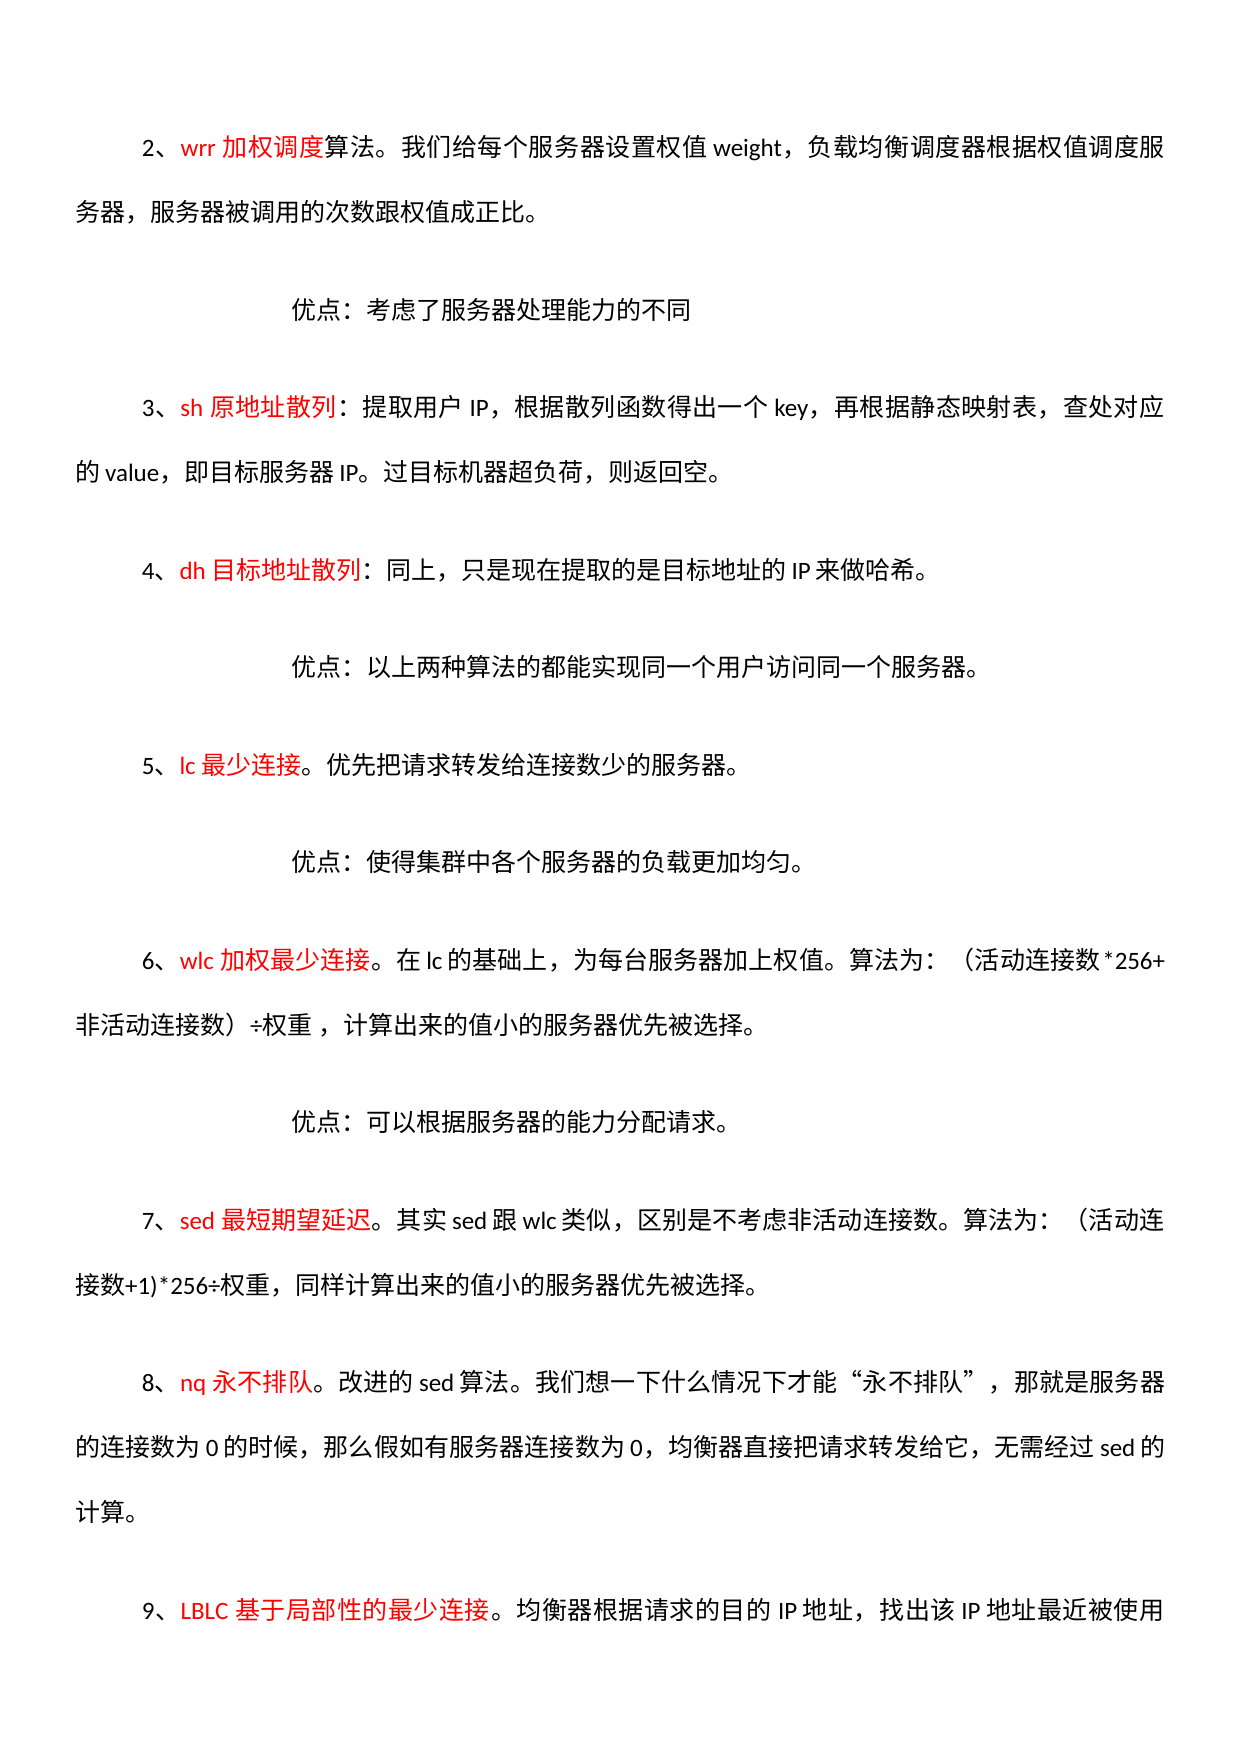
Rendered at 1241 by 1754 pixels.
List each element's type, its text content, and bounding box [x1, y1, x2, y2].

text 6、wlc 加权最少连接。在lc的基础上，为每台服务器加上权值。算法为：（活动连接数*256+非活动连接数）÷权重 ，计算出来的值小的服务器优先被选择。 [75, 926, 1165, 1056]
text 5、lc 最少连接。优先把请求转发给连接数少的服务器。 [75, 731, 1165, 796]
text 3、sh 原地址散列：提取用户IP，根据散列函数得出一个key，再根据静态映射表，查处对应的value，即目标服务器IP。过目标机器超负荷，则返回空。 [75, 373, 1165, 503]
text 优点：考虑了服务器处理能力的不同 [75, 276, 1165, 341]
text 优点：以上两种算法的都能实现同一个用户访问同一个服务器。 [75, 633, 1165, 698]
text 优点：使得集群中各个服务器的负载更加均匀。 [75, 828, 1165, 893]
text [75, 1576, 1165, 1641]
text 8、nq 永不排队。改进的sed算法。我们想一下什么情况下才能“永不排队”，那就是服务器的连接数为0的时候，那么假如有服务器连接数为0，均衡器直接把请求转发给它，无需经过sed的计算。 [75, 1348, 1165, 1543]
text 2、wrr 加权调度算法。我们给每个服务器设置权值weight，负载均衡调度器根据权值调度服务器，服务器被调用的次数跟权值成正比。 [75, 113, 1165, 243]
text 优点：可以根据服务器的能力分配请求。 [75, 1088, 1165, 1153]
text 4、dh 目标地址散列：同上，只是现在提取的是目标地址的IP来做哈希。 [75, 536, 1165, 601]
text 7、sed 最短期望延迟。其实sed跟wlc类似，区别是不考虑非活动连接数。算法为：（活动连接数+1)*256÷权重，同样计算出来的值小的服务器优先被选择。 [75, 1186, 1165, 1316]
